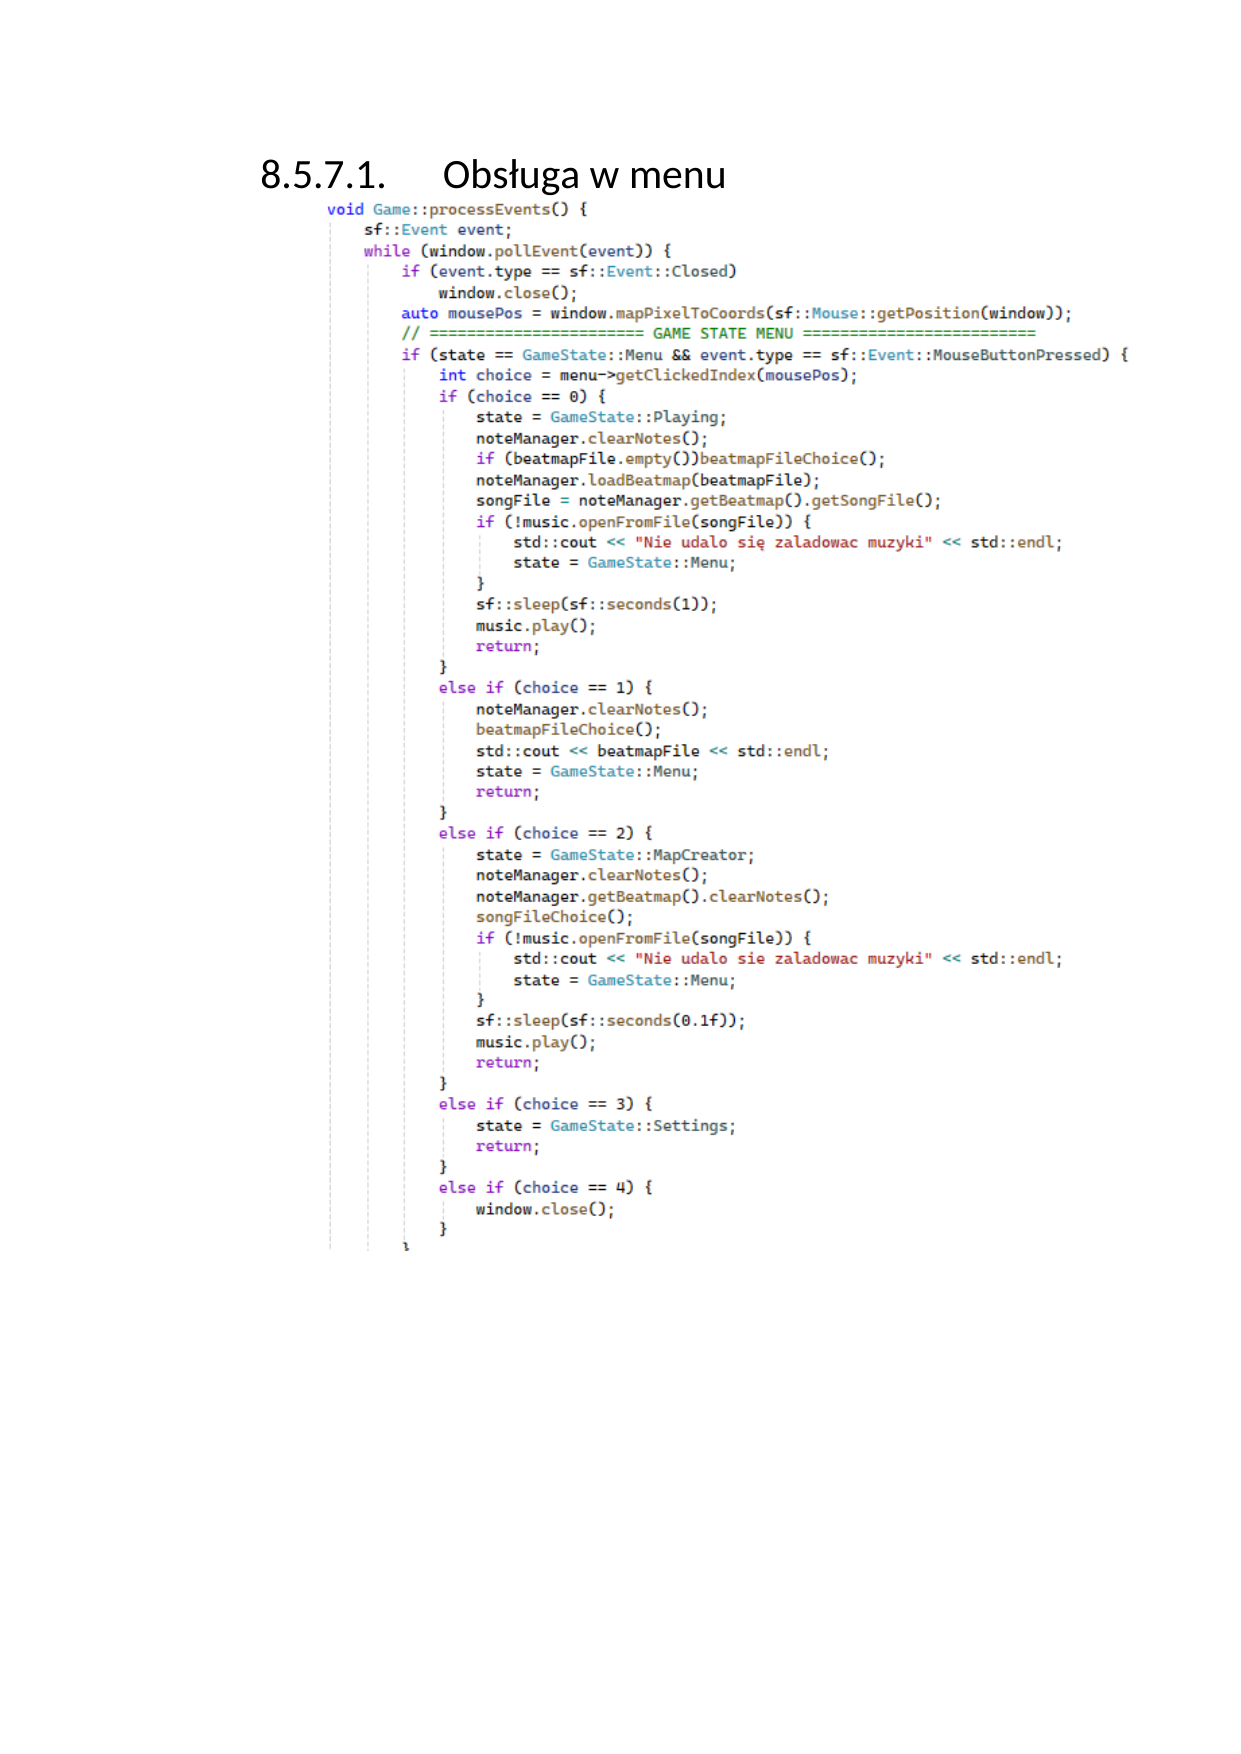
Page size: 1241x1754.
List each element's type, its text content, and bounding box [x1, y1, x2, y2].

picture [327, 200, 1241, 1251]
